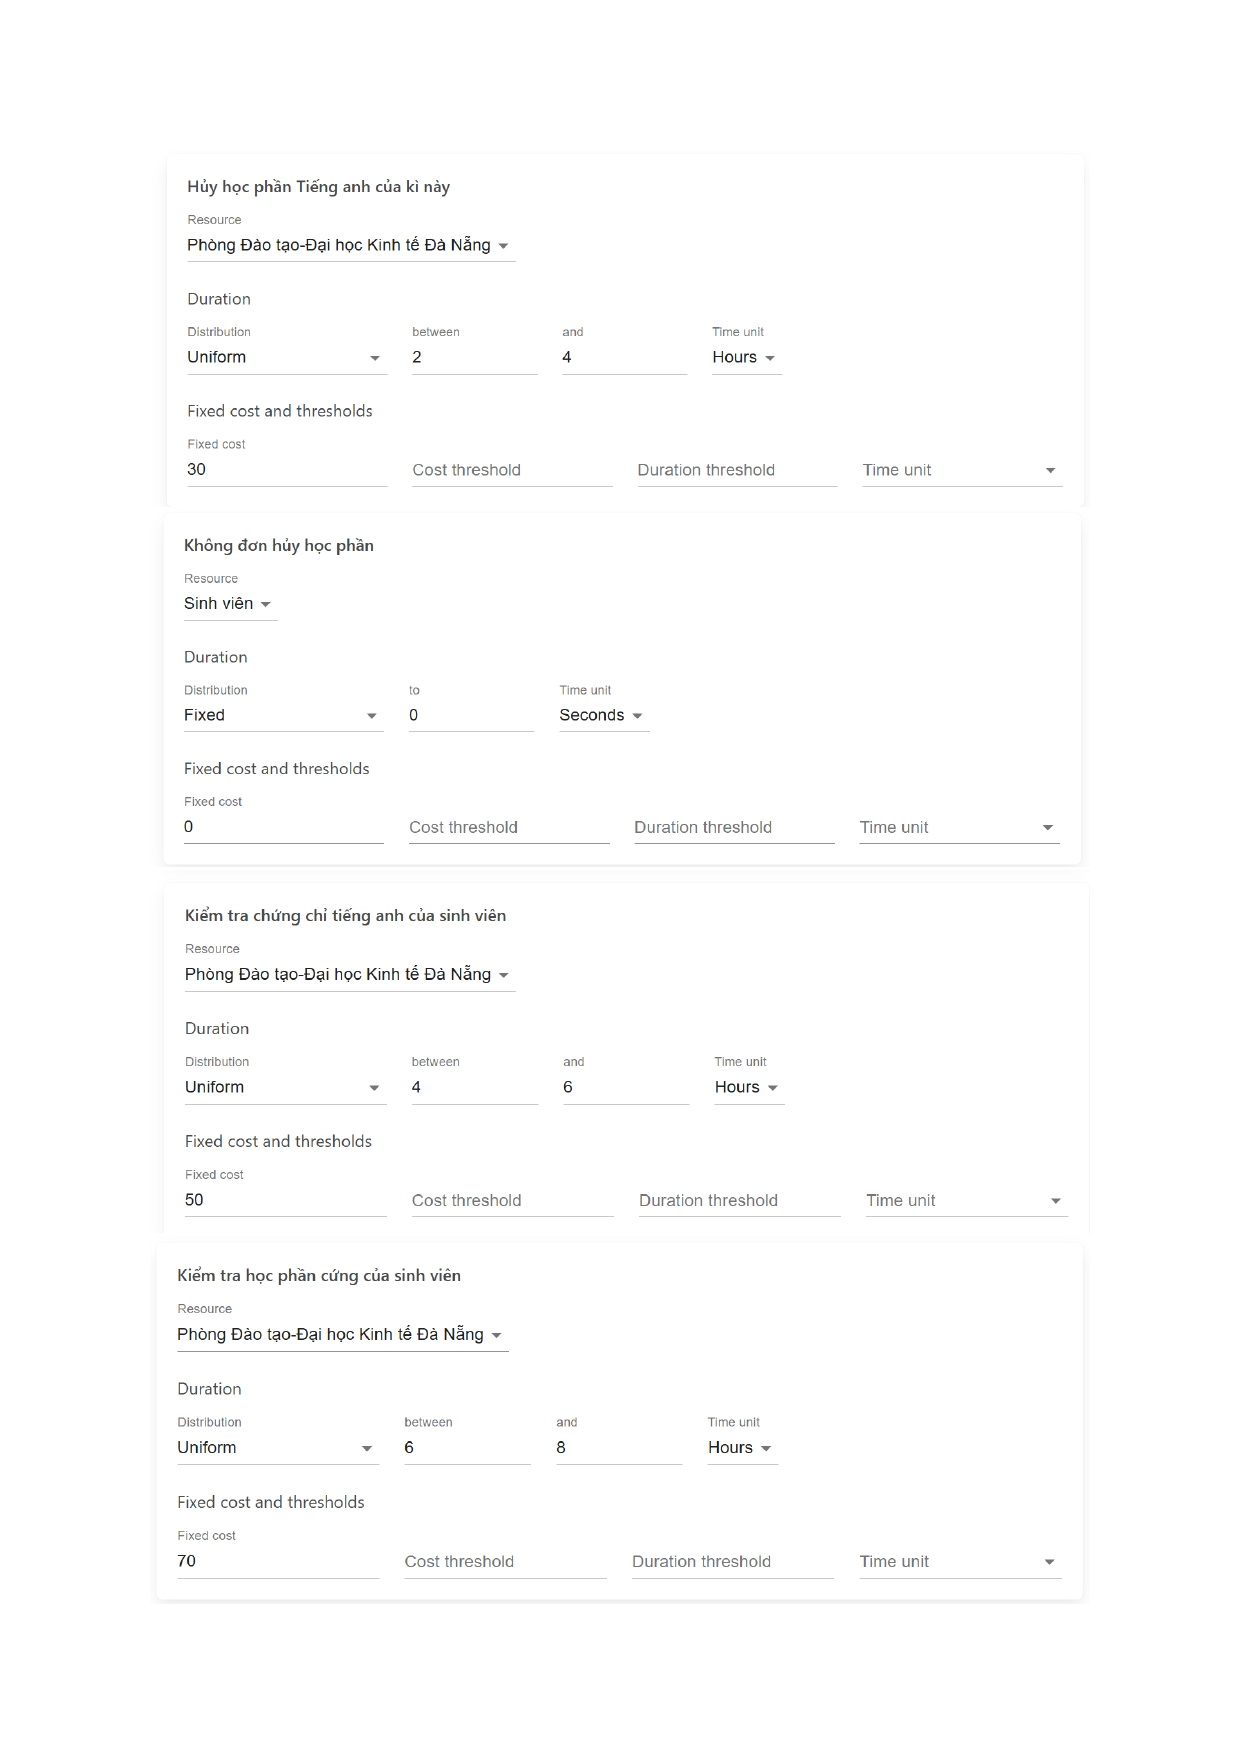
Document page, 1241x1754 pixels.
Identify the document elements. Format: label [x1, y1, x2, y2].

picture [150, 510, 1091, 867]
picture [150, 150, 1091, 507]
picture [150, 1236, 1091, 1604]
picture [150, 870, 1091, 1233]
